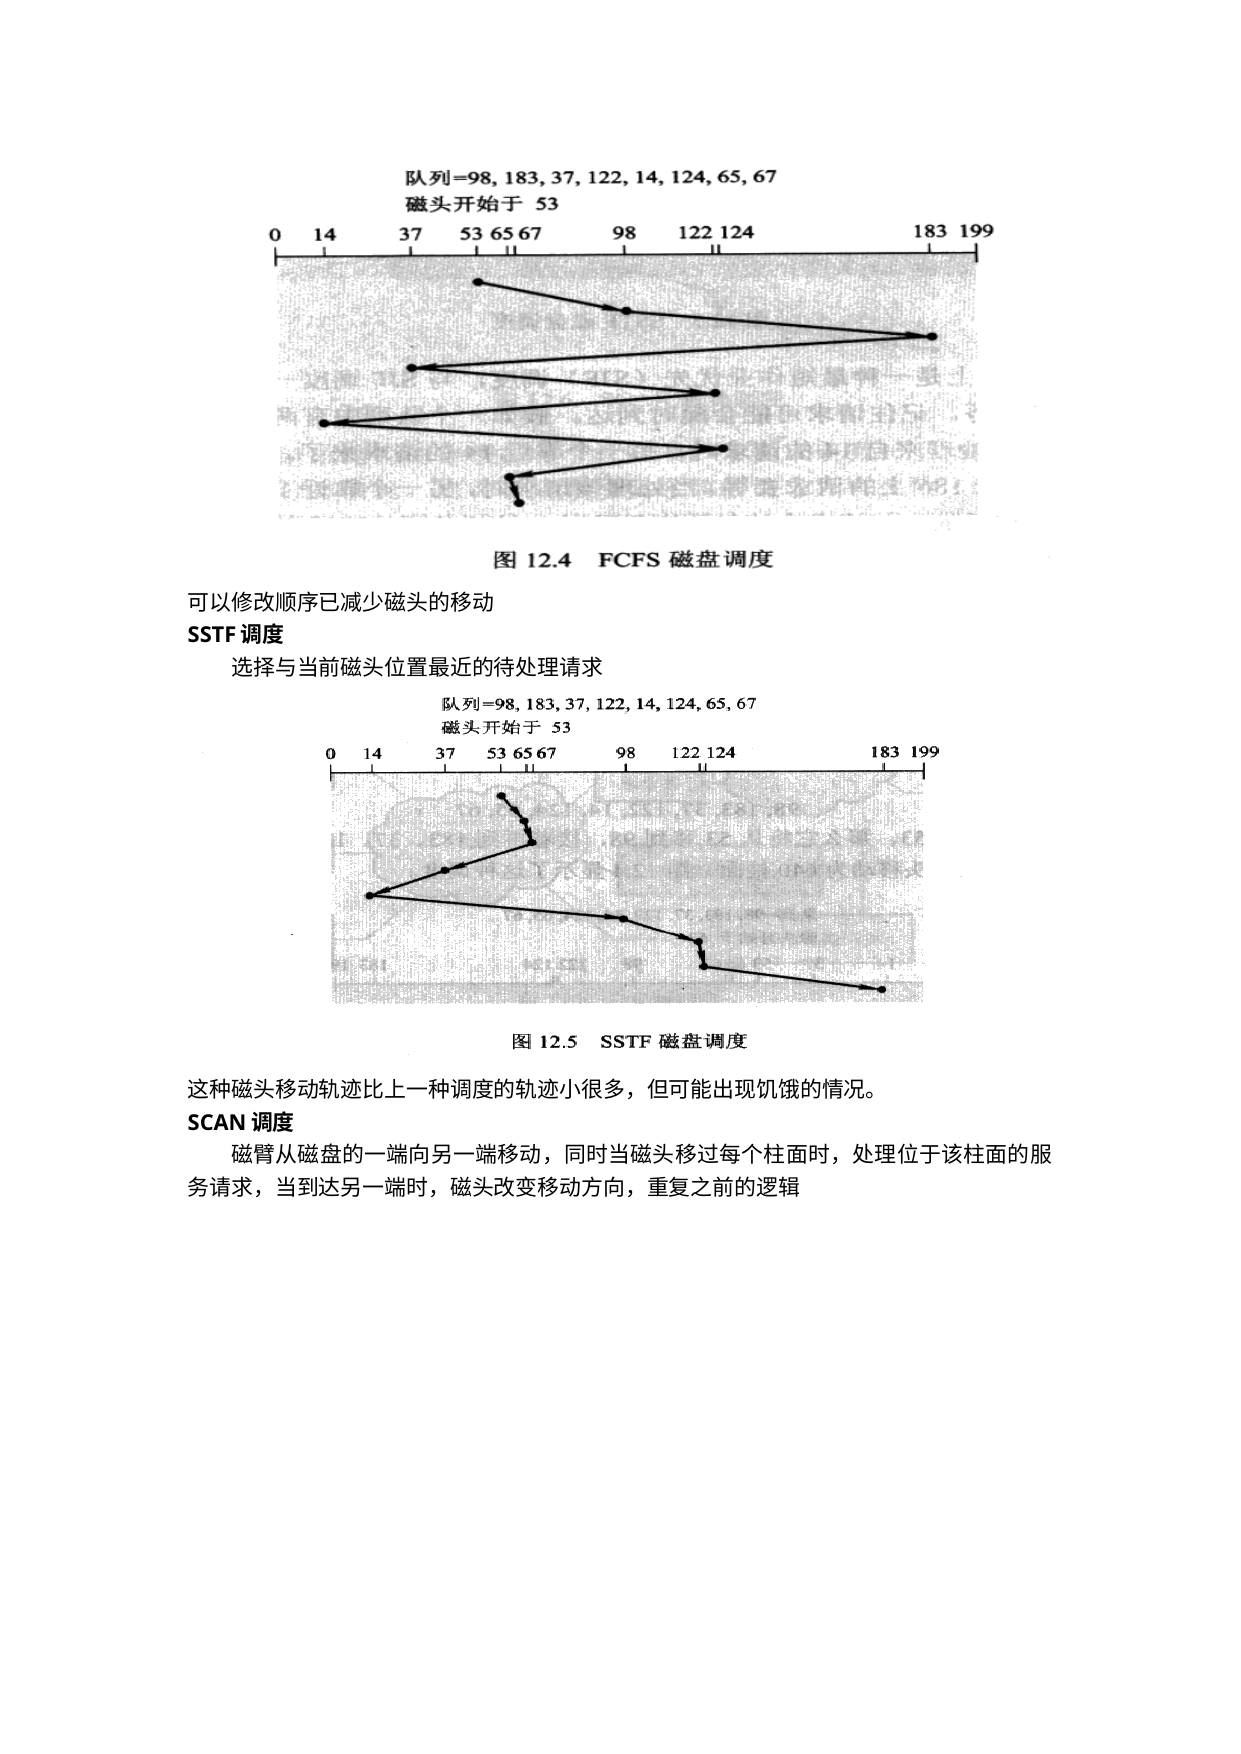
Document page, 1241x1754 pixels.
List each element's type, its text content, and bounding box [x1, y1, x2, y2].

picture [187, 162, 1053, 580]
text 磁臂从磁盘的一端向另一端移动，同时当磁头移过每个柱面时，处理位于该柱面的服务请求，当到达另一端时，磁头改变移动方向，重复之前的逻辑 [187, 1137, 1053, 1202]
text SCAN调度 [187, 1104, 1053, 1137]
text 可以修改顺序已减少磁头的移动 [187, 584, 1053, 617]
text 这种磁头移动轨迹比上一种调度的轨迹小很多，但可能出现饥饿的情况。 [187, 1072, 1053, 1104]
picture [187, 682, 1053, 1058]
text SSTF调度 [187, 617, 1053, 649]
text 选择与当前磁头位置最近的待处理请求 [187, 649, 1053, 682]
